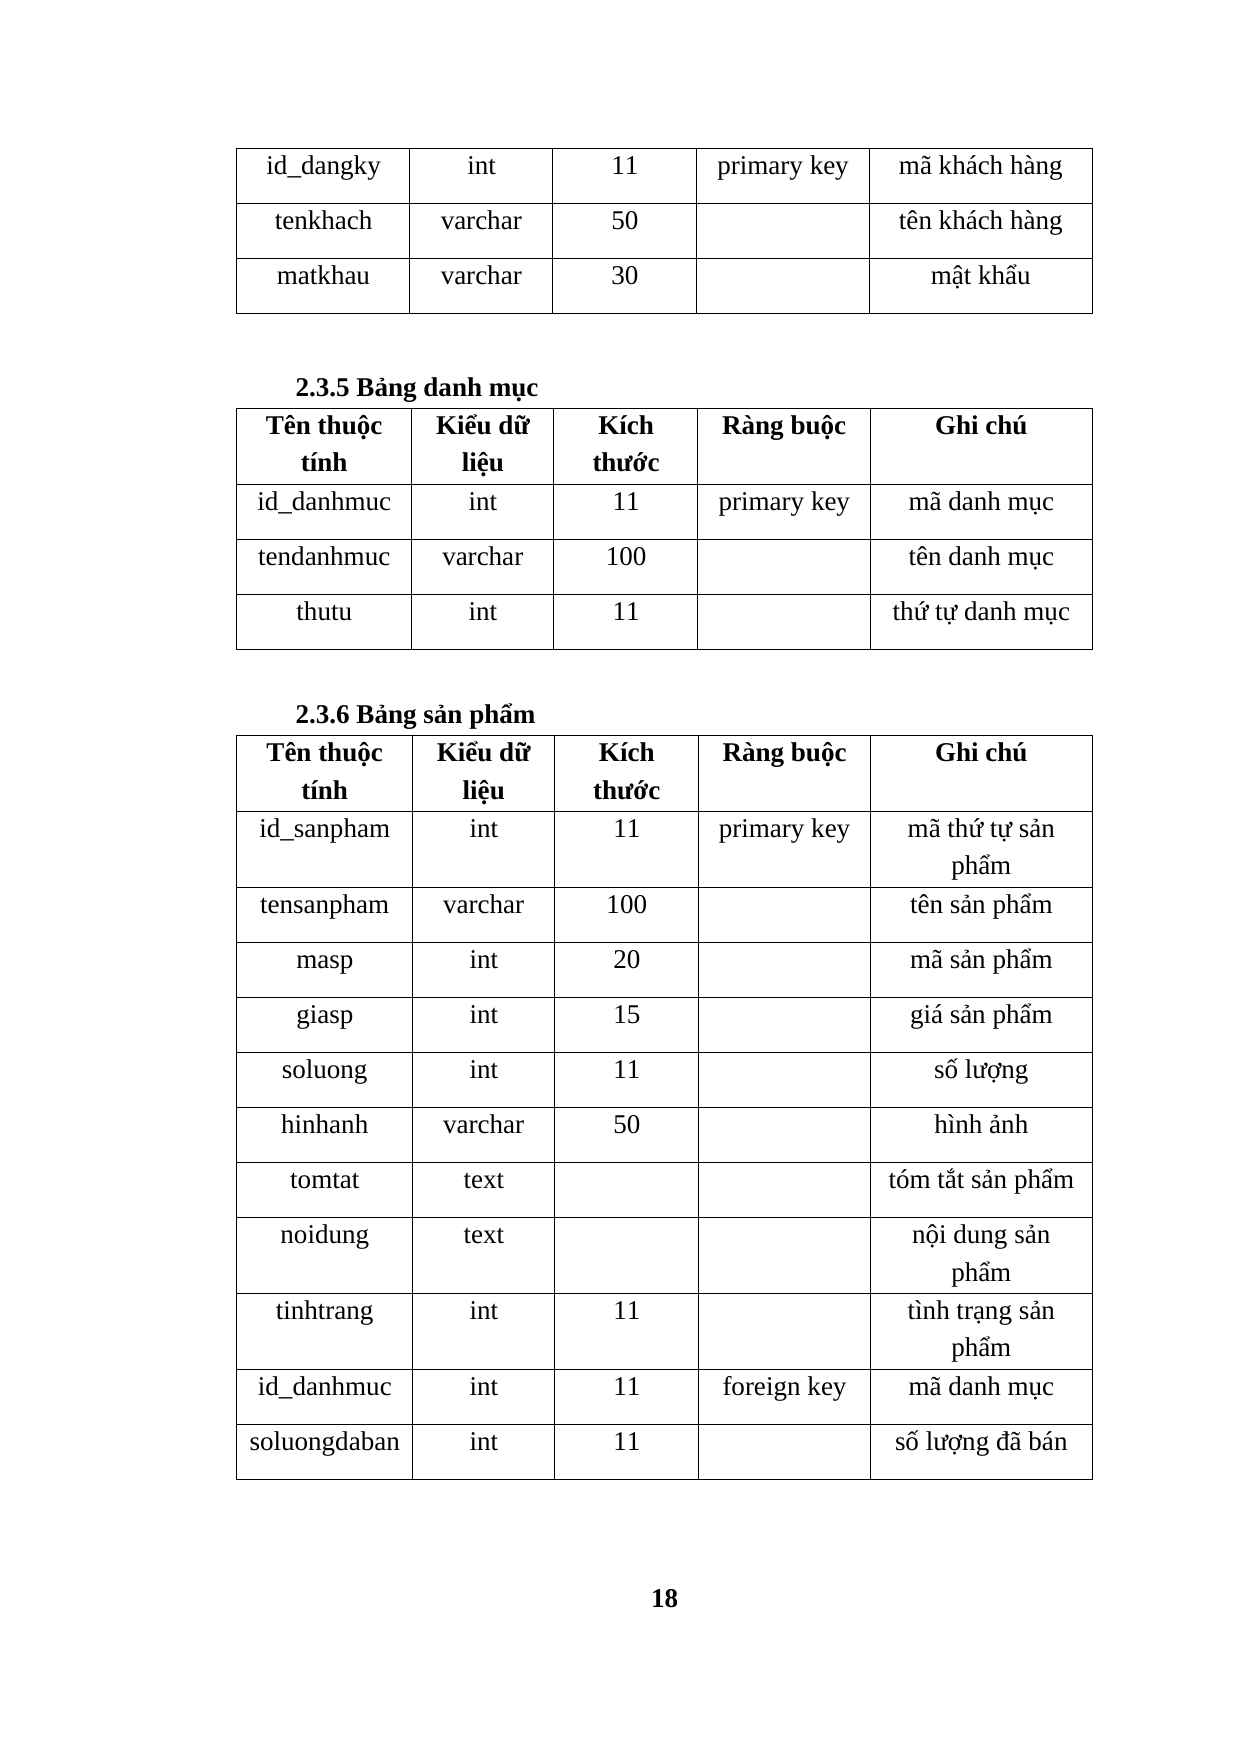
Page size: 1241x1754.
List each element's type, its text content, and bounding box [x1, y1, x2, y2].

table_cell tinhtrang [237, 1294, 412, 1368]
table_cell [699, 943, 870, 997]
table_cell primary key [699, 812, 870, 887]
table_cell soluong [237, 1053, 412, 1107]
table_cell giasp [237, 998, 412, 1052]
table_cell 11 [555, 1425, 698, 1479]
table_cell mã thứ tự sản phẩm [871, 812, 1092, 887]
table_header Ràng buộc [698, 409, 870, 483]
table_cell [697, 204, 869, 258]
table_cell int [413, 1370, 554, 1424]
table_cell 11 [554, 485, 697, 539]
table_cell varchar [412, 540, 553, 594]
table_cell [699, 1294, 870, 1368]
table_cell số lượng đã bán [871, 1425, 1092, 1479]
table_cell masp [237, 943, 412, 997]
table_cell matkhau [237, 259, 409, 313]
table_cell foreign key [699, 1370, 870, 1424]
table_cell text [413, 1218, 554, 1293]
table_cell 100 [555, 888, 698, 942]
table_cell int [413, 998, 554, 1052]
table_cell int [413, 1294, 554, 1368]
table_cell id_dangky [237, 149, 409, 203]
table_cell id_sanpham [237, 812, 412, 887]
table_cell 30 [553, 259, 696, 313]
table_cell [698, 540, 870, 594]
table_cell tendanhmuc [237, 540, 411, 594]
table_cell [697, 259, 869, 313]
table_cell [555, 1218, 698, 1293]
table_cell int [410, 149, 552, 203]
table_cell id_danhmuc [237, 1370, 412, 1424]
table_cell mật khẩu [870, 259, 1092, 313]
table_cell [699, 1218, 870, 1293]
table_header Kích thước [555, 736, 698, 811]
table_cell id_danhmuc [237, 485, 411, 539]
table_cell số lượng [871, 1053, 1092, 1107]
table_cell text [413, 1163, 554, 1217]
table_cell noidung [237, 1218, 412, 1293]
table_header Tên thuộc tính [237, 409, 411, 483]
table_header Kích thước [554, 409, 697, 483]
table_cell int [412, 485, 553, 539]
table_header Ghi chú [871, 409, 1092, 483]
table_cell [699, 1053, 870, 1107]
table_cell tên sản phẩm [871, 888, 1092, 942]
table_cell varchar [413, 1108, 554, 1162]
table_cell mã danh mục [871, 485, 1092, 539]
table_cell 11 [555, 1294, 698, 1368]
table_cell 11 [555, 812, 698, 887]
table_cell [699, 998, 870, 1052]
table_cell tomtat [237, 1163, 412, 1217]
table_cell tóm tắt sản phẩm [871, 1163, 1092, 1217]
table_cell thutu [237, 595, 411, 649]
table_cell tên danh mục [871, 540, 1092, 594]
text Bảng danh mục [295, 371, 1092, 402]
table_cell int [413, 1425, 554, 1479]
table_cell 11 [553, 149, 696, 203]
table_cell 11 [554, 595, 697, 649]
table_cell giá sản phẩm [871, 998, 1092, 1052]
table_cell varchar [410, 259, 552, 313]
table_cell 100 [554, 540, 697, 594]
table_header Ghi chú [871, 736, 1092, 811]
table_cell nội dung sản phẩm [871, 1218, 1092, 1293]
table_header Kiểu dữ liệu [413, 736, 554, 811]
table_cell 50 [555, 1108, 698, 1162]
table_cell mã khách hàng [870, 149, 1092, 203]
table_cell 11 [555, 1370, 698, 1424]
table_cell [698, 595, 870, 649]
table_cell hinhanh [237, 1108, 412, 1162]
table_cell tensanpham [237, 888, 412, 942]
table_cell thứ tự danh mục [871, 595, 1092, 649]
table_cell [555, 1163, 698, 1217]
table_cell hình ảnh [871, 1108, 1092, 1162]
table_header Kiểu dữ liệu [412, 409, 553, 483]
table_cell 11 [555, 1053, 698, 1107]
table_cell mã danh mục [871, 1370, 1092, 1424]
table_cell tình trạng sản phẩm [871, 1294, 1092, 1368]
table_cell primary key [697, 149, 869, 203]
table_cell soluongdaban [237, 1425, 412, 1479]
table_cell mã sản phẩm [871, 943, 1092, 997]
text Bảng sản phẩm [295, 698, 1092, 729]
table_cell 50 [553, 204, 696, 258]
table_cell varchar [410, 204, 552, 258]
table_header Ràng buộc [699, 736, 870, 811]
table_cell tenkhach [237, 204, 409, 258]
table_cell primary key [698, 485, 870, 539]
table_cell varchar [413, 888, 554, 942]
table_cell int [413, 1053, 554, 1107]
table_cell 20 [555, 943, 698, 997]
table_cell [699, 1163, 870, 1217]
table_header Tên thuộc tính [237, 736, 412, 811]
table_cell [699, 1425, 870, 1479]
table_cell int [413, 812, 554, 887]
table_cell [699, 1108, 870, 1162]
table_cell int [413, 943, 554, 997]
table_cell 15 [555, 998, 698, 1052]
table_cell [699, 888, 870, 942]
table_cell tên khách hàng [870, 204, 1092, 258]
table_cell int [412, 595, 553, 649]
